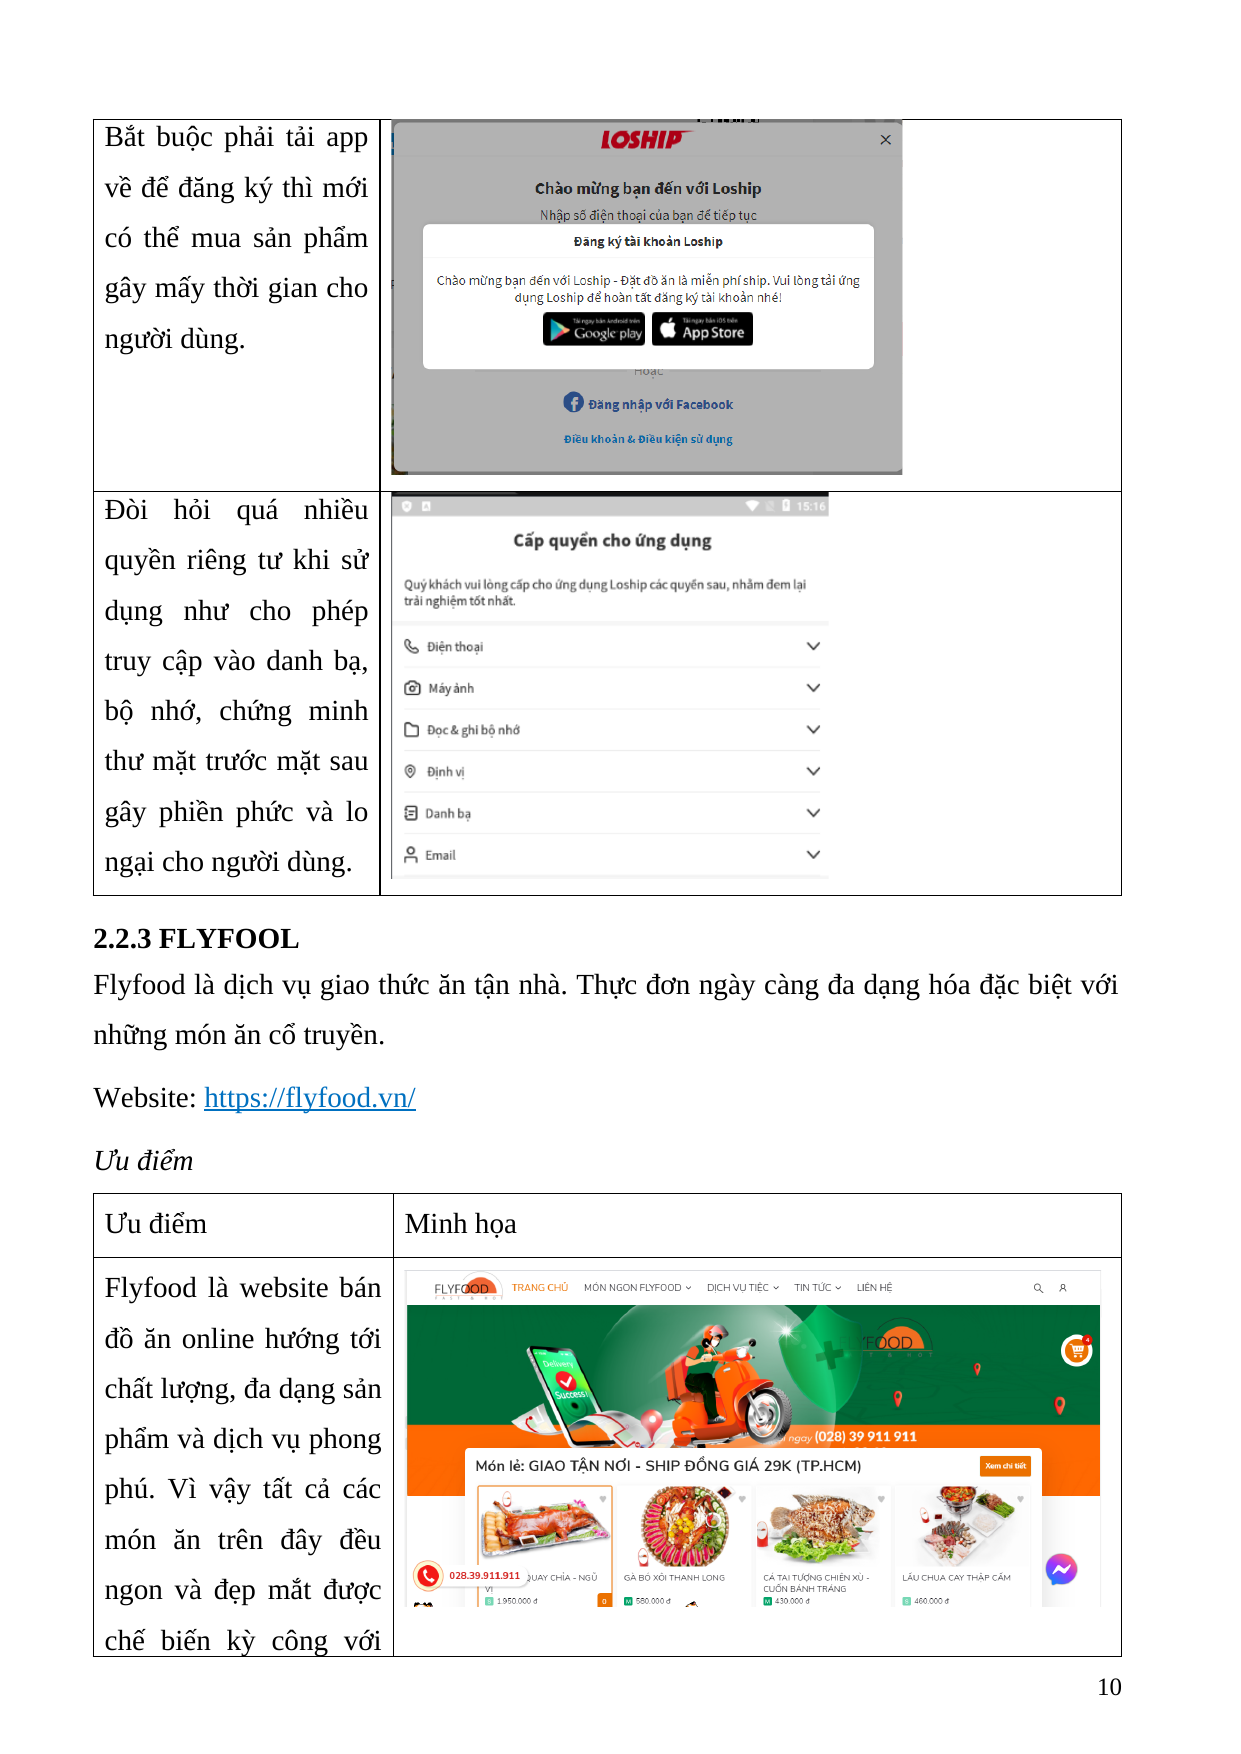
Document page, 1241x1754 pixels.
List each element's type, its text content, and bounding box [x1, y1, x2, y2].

picture [391, 492, 829, 879]
picture [391, 119, 903, 475]
text Website: https://flyfood.vn/ [93, 1080, 1122, 1113]
subtitle 2.2.3 FLYFOOL [93, 921, 796, 954]
table_header Minh họa [394, 1194, 1121, 1257]
table_cell [394, 1258, 1121, 1656]
table_header Ưu điểm [94, 1194, 393, 1257]
table_cell Bắt buộc phải tải app về để đăng ký thì mới có thể mua sản phẩm gây mấy thời gian cho người dùng. [94, 120, 379, 491]
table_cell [94, 1258, 393, 1656]
text Ưu điểm [93, 1143, 1122, 1176]
picture [404, 1270, 1102, 1607]
table_cell Đòi hỏi quá nhiều quyền riêng tư khi sử dụng như cho phép truy cập vào danh bạ, bộ nhớ, chứng minh thư mặt trước mặt sau gây phiền phức và lo ngại cho người dùng. [94, 492, 379, 895]
text Flyfood là dịch vụ giao thức ăn tận nhà. Thực đơn ngày càng đa dạng hóa đặc biệt với những món ăn cổ truyền. [93, 967, 1122, 1051]
table_cell [381, 492, 1121, 895]
table_cell [381, 120, 1121, 491]
